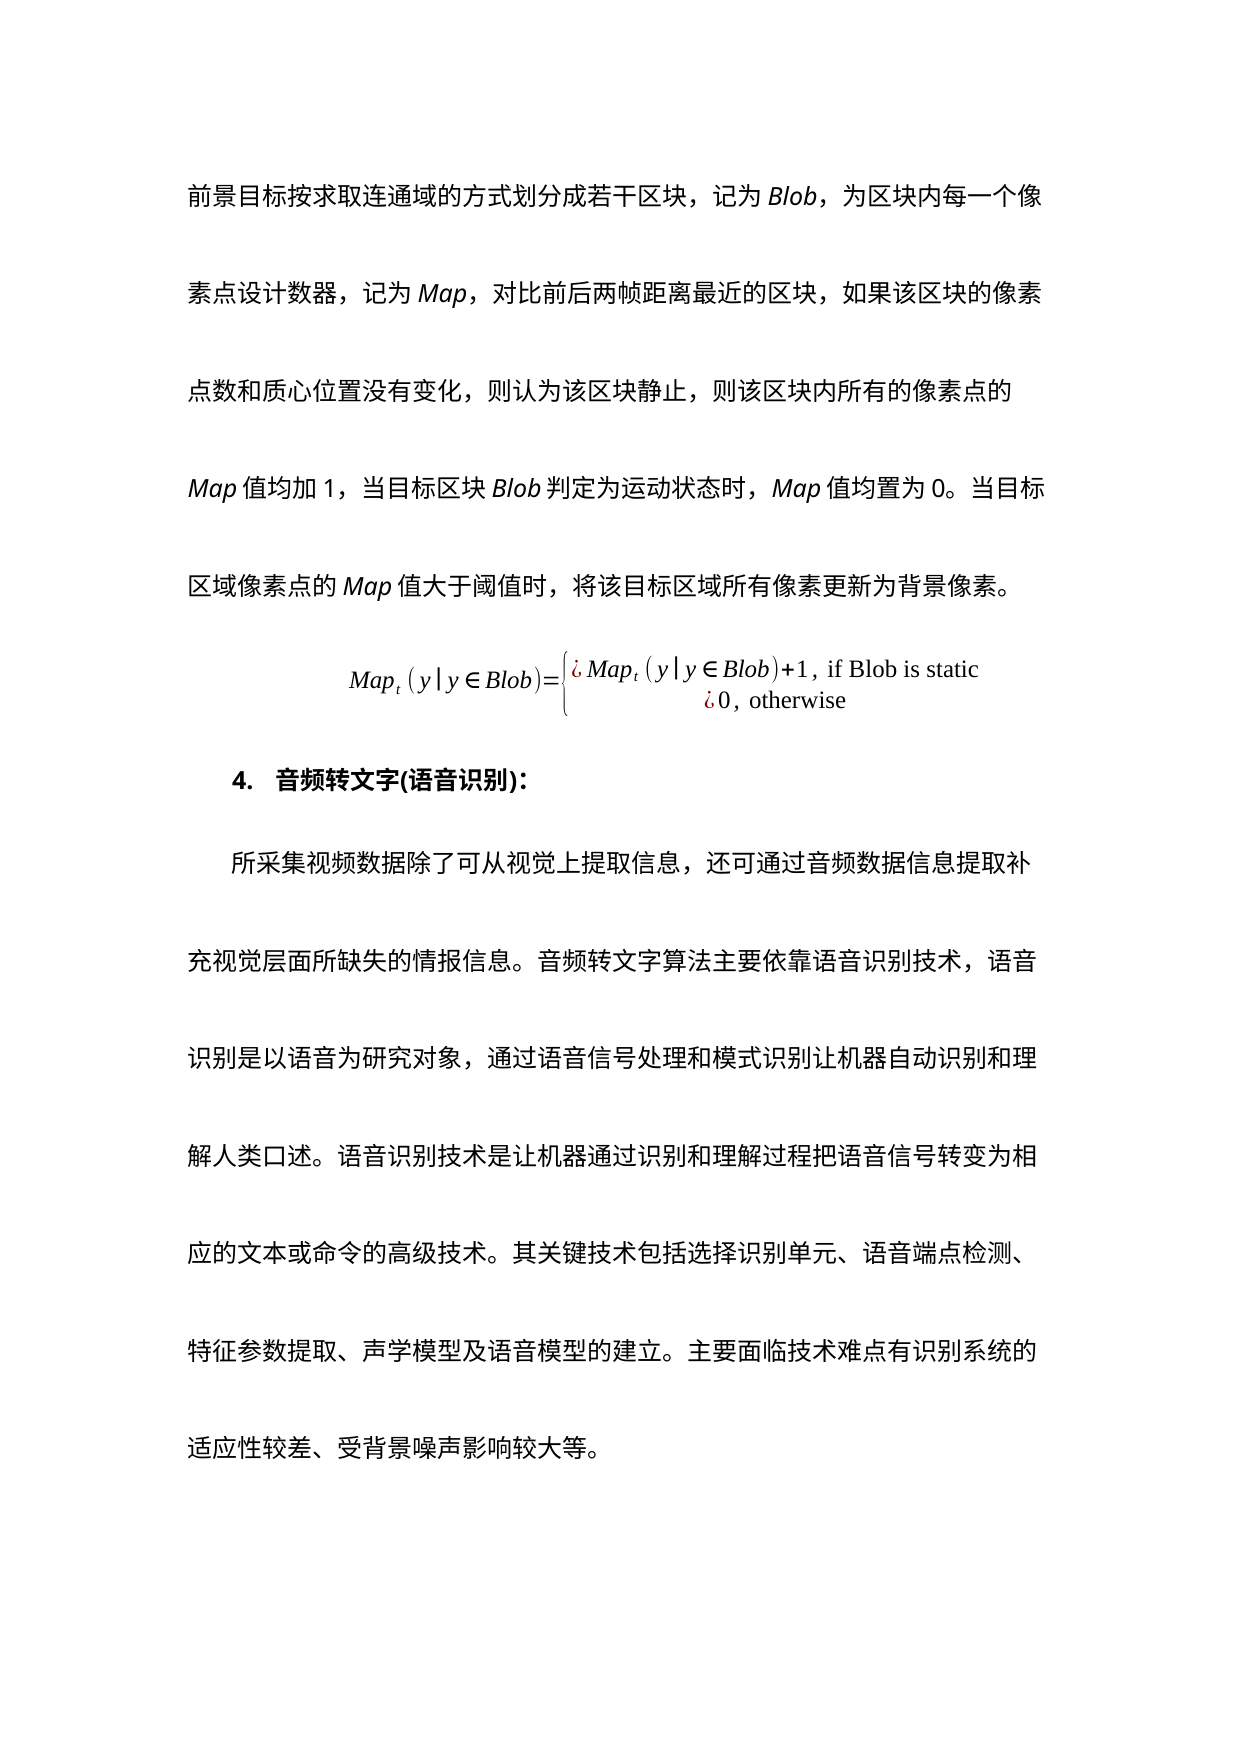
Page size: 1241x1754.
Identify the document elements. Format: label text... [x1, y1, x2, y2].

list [187, 162, 1053, 617]
text 所采集视频数据除了可从视觉上提取信息，还可通过音频数据信息提取补充视觉层面所缺失的情报信息。音频转文字算法主要依靠语音识别技术，语音识别是以语音为研究对象，通过语音信号处理和模式识别让机器自动识别和理解人类口述。语音识别技术是让机器通过识别和理解过程把语音信号转变为相应的文本或命令的高级技术。其关键技术包括选择识别单元、语音端点检测、特征参数提取、声学模型及语音模型的建立。主要面临技术难点有识别系统的适应性较差、受背景噪声影响较大等。 [187, 829, 1053, 1479]
list 音频转文字(语音识别)： [187, 746, 1053, 811]
